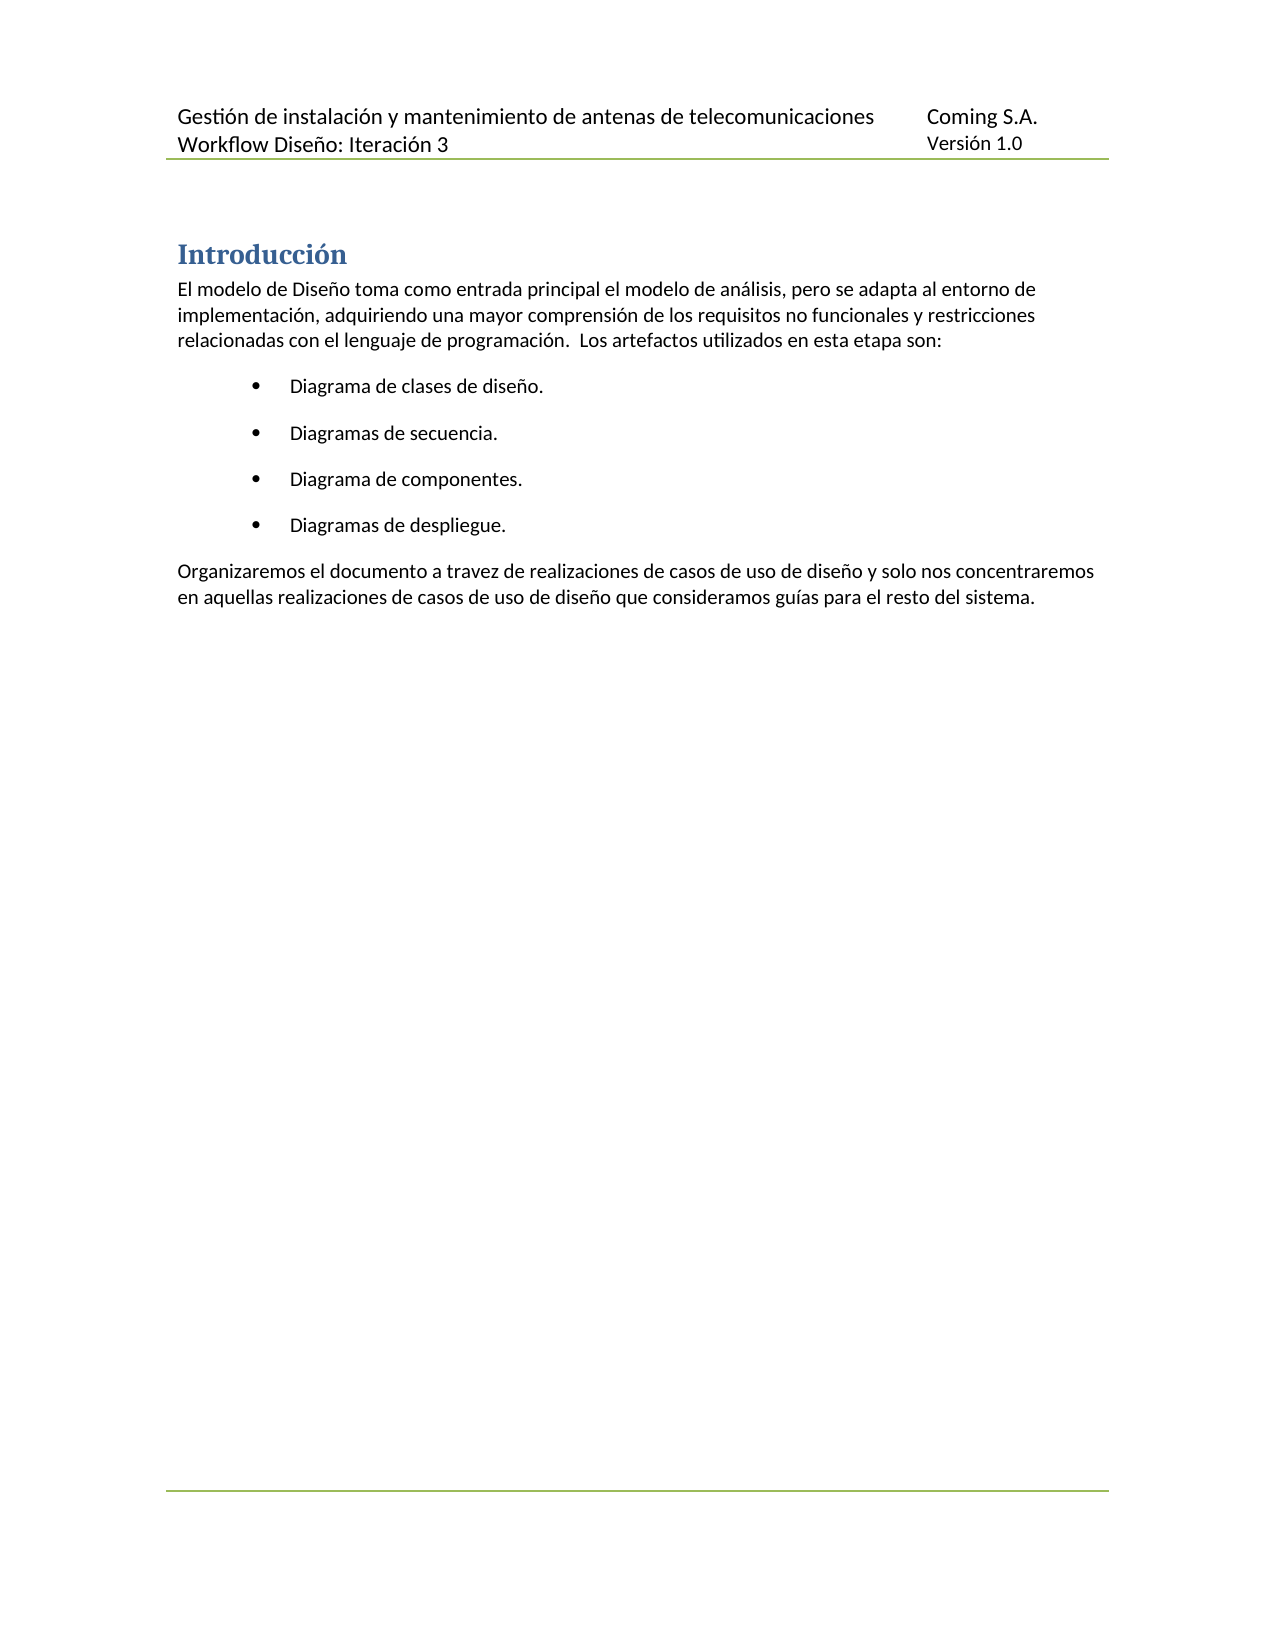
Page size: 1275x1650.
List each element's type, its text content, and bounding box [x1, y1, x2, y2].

text Organizaremos el documento a travez de realizaciones de casos de uso de diseño y solo nos concentraremos en aquellas realizaciones de casos de uso de diseño que consideramos guías para el resto del sistema. [177, 558, 1098, 609]
list Diagramas de secuencia. [252, 420, 1098, 445]
list Diagrama de componentes. [252, 466, 1098, 491]
list Diagramas de despliegue. [252, 512, 1098, 538]
subtitle Introducción [177, 238, 1098, 271]
text El modelo de Diseño toma como entrada principal el modelo de análisis, pero se adapta al entorno de implementación, adquiriendo una mayor comprensión de los requisitos no funcionales y restricciones relacionadas con el lenguaje de programación. Los artefactos utilizados en esta etapa son: [177, 276, 1098, 353]
list Diagrama de clases de diseño. [252, 373, 1098, 399]
